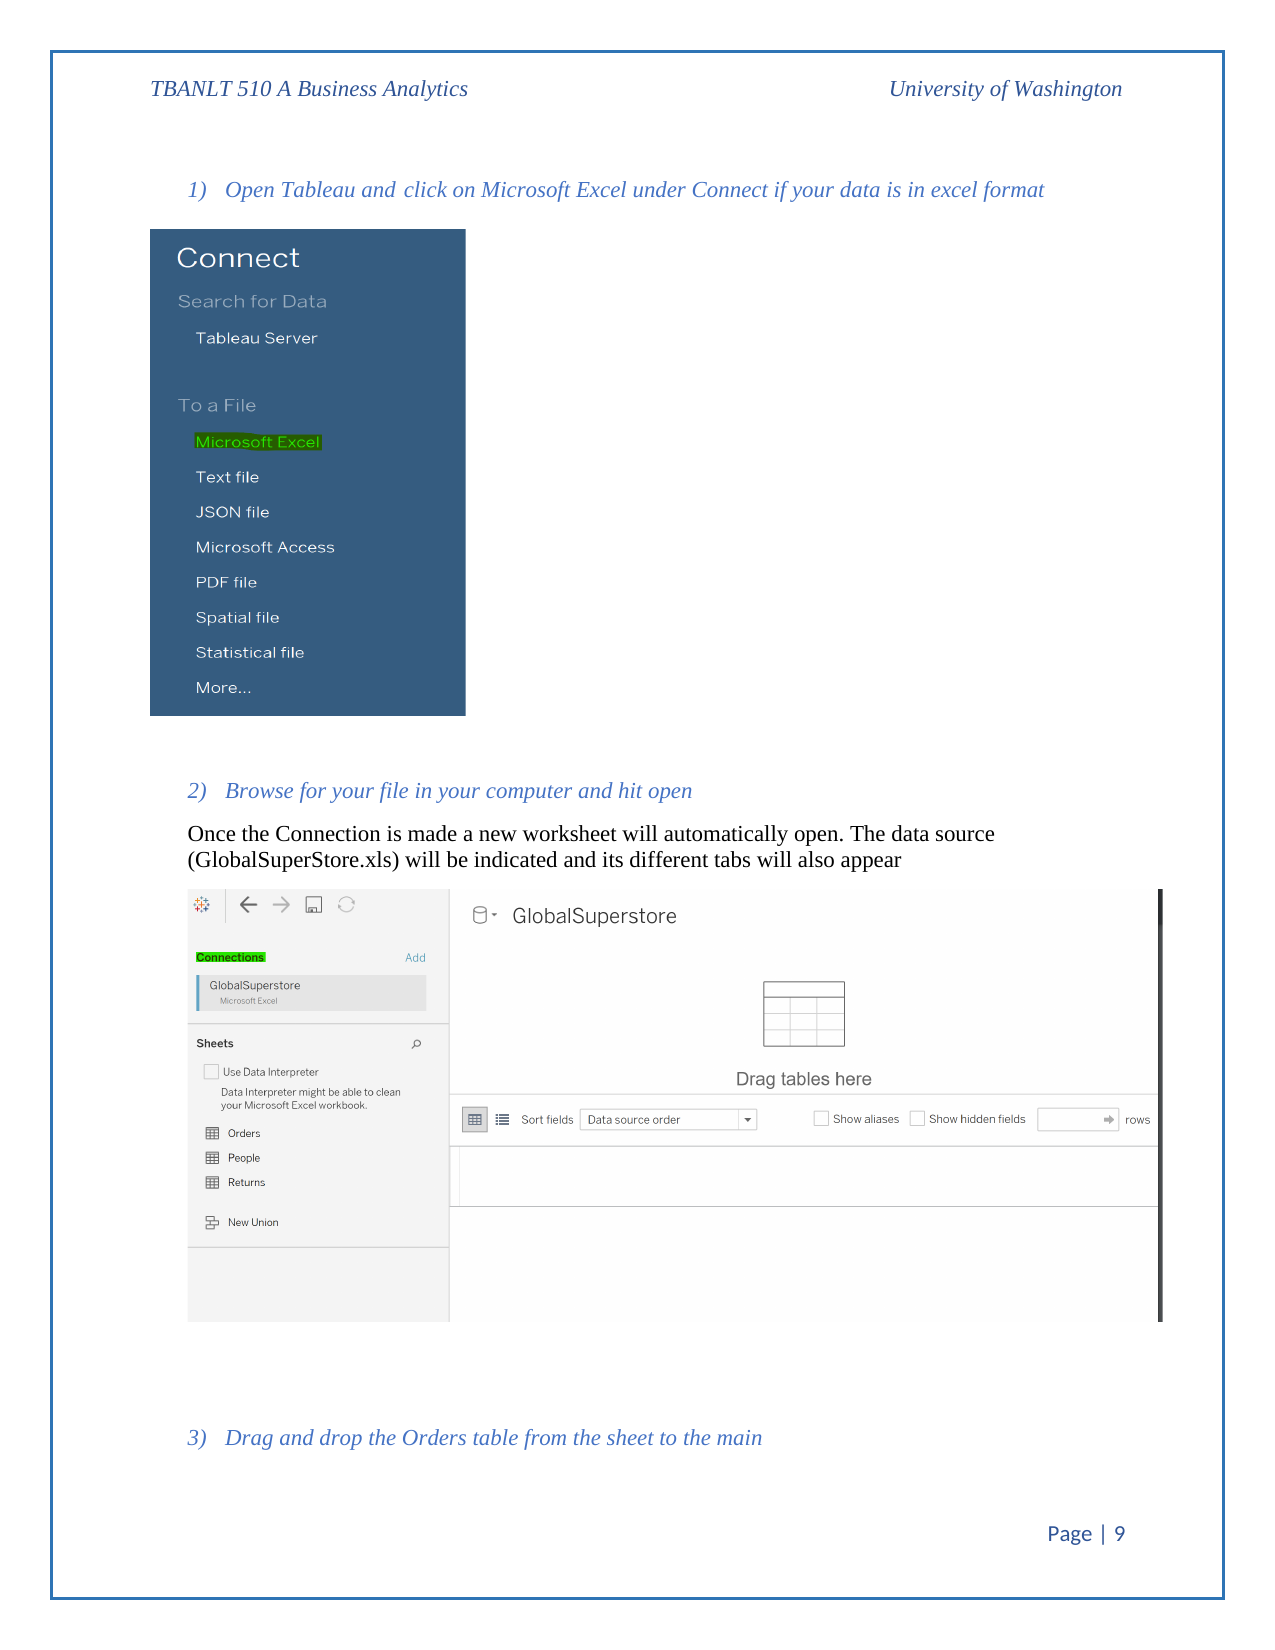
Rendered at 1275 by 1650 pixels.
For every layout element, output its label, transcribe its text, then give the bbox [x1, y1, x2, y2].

text Once the Connection is made a new worksheet will automatically open. The data source (GlobalSuperStore.xls) will be indicated and its different tabs will also appear [902, 820, 1125, 873]
list Browse for your file in your computer and hit open [187, 777, 1125, 803]
list Open Tableau and click on Microsoft Excel under Connect if your data is in excel format [187, 176, 1125, 203]
picture [150, 229, 466, 716]
picture [187, 889, 1163, 1322]
list Drag and drop the Orders table from the sheet to the main [187, 1424, 1125, 1451]
